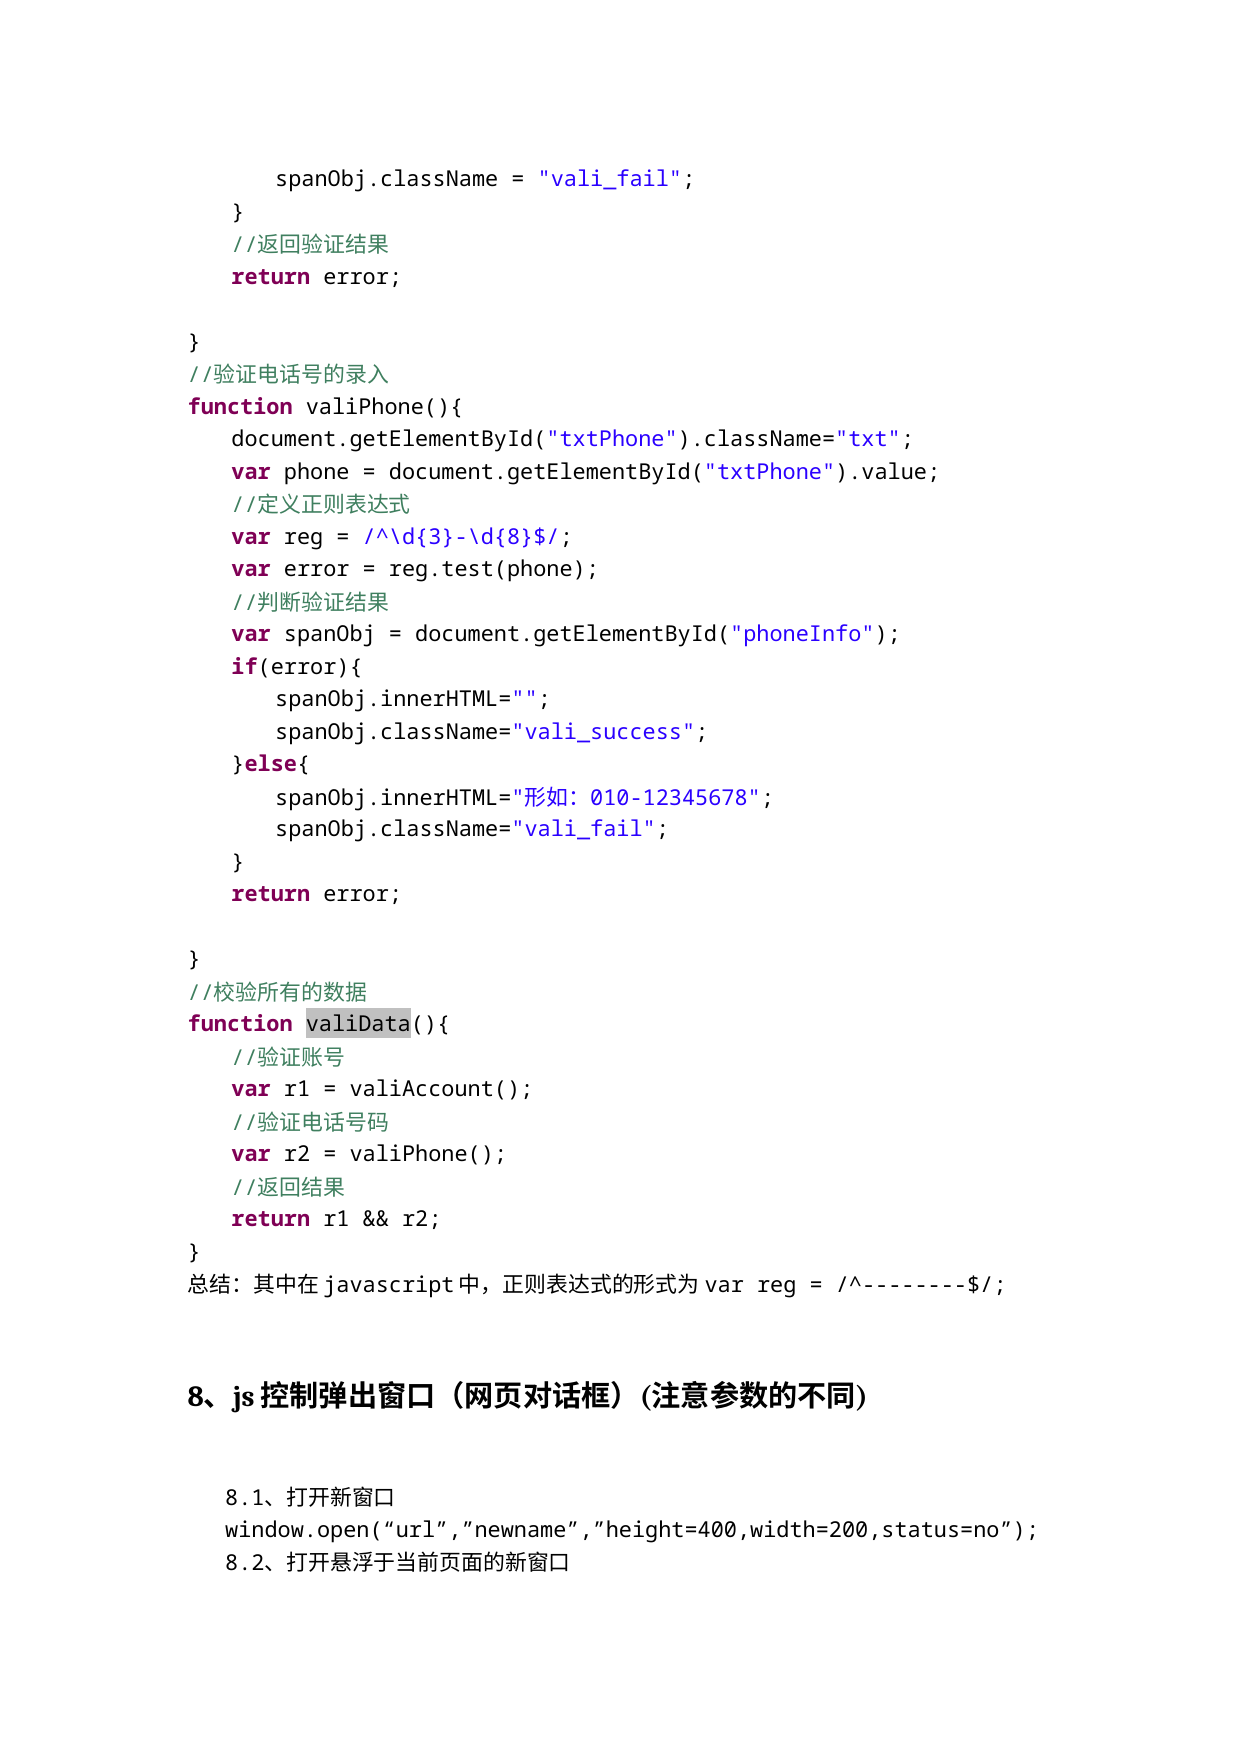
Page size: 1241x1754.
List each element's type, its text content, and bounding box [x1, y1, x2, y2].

text //返回结果 [187, 1169, 1053, 1202]
text } [187, 844, 1053, 877]
text //验证电话号码 [187, 1104, 1053, 1137]
list window.open(“url”,”newname”,”height=400,width=200,status=no”); [225, 1512, 1053, 1545]
text } [187, 942, 1053, 974]
text var spanObj = document.getElementById("phoneInfo"); [187, 617, 1053, 649]
text var phone = document.getElementById("txtPhone").value; [187, 454, 1053, 487]
text //判断验证结果 [187, 584, 1053, 617]
text } [187, 194, 1053, 227]
text spanObj.innerHTML="形如：010-12345678"; [187, 779, 1053, 812]
text }else{ [187, 747, 1053, 779]
text //校验所有的数据 [187, 974, 1053, 1007]
text var r2 = valiPhone(); [187, 1137, 1053, 1169]
text return error; [187, 877, 1053, 909]
text function valiPhone(){ [187, 389, 1053, 422]
text } [187, 324, 1053, 357]
text return error; [187, 259, 1053, 292]
text } [187, 1234, 1053, 1267]
text var reg = /^\d{3}-\d{8}$/; [187, 519, 1053, 552]
text //定义正则表达式 [187, 487, 1053, 519]
text //返回验证结果 [187, 227, 1053, 259]
list 8.1、打开新窗口 [225, 1480, 1053, 1512]
text //验证账号 [187, 1039, 1053, 1072]
text var error = reg.test(phone); [187, 552, 1053, 584]
text spanObj.className="vali_fail"; [187, 812, 1053, 844]
text return r1 && r2; [187, 1202, 1053, 1234]
text spanObj.innerHTML=""; [187, 682, 1053, 714]
text function valiData(){ [187, 1007, 1053, 1039]
text if(error){ [187, 649, 1053, 682]
text 总结：其中在javascript中，正则表达式的形式为 var reg = /^--------$/; [187, 1267, 1053, 1299]
text spanObj.className = "vali_fail"; [187, 162, 1053, 194]
text var r1 = valiAccount(); [187, 1072, 1053, 1104]
text spanObj.className="vali_success"; [187, 714, 1053, 747]
subtitle 8、js控制弹出窗口（网页对话框）(注意参数的不同) [187, 1361, 1053, 1426]
text //验证电话号的录入 [187, 357, 1053, 389]
list 8.2、打开悬浮于当前页面的新窗口 [225, 1545, 1053, 1577]
text document.getElementById("txtPhone").className="txt"; [187, 422, 1053, 454]
